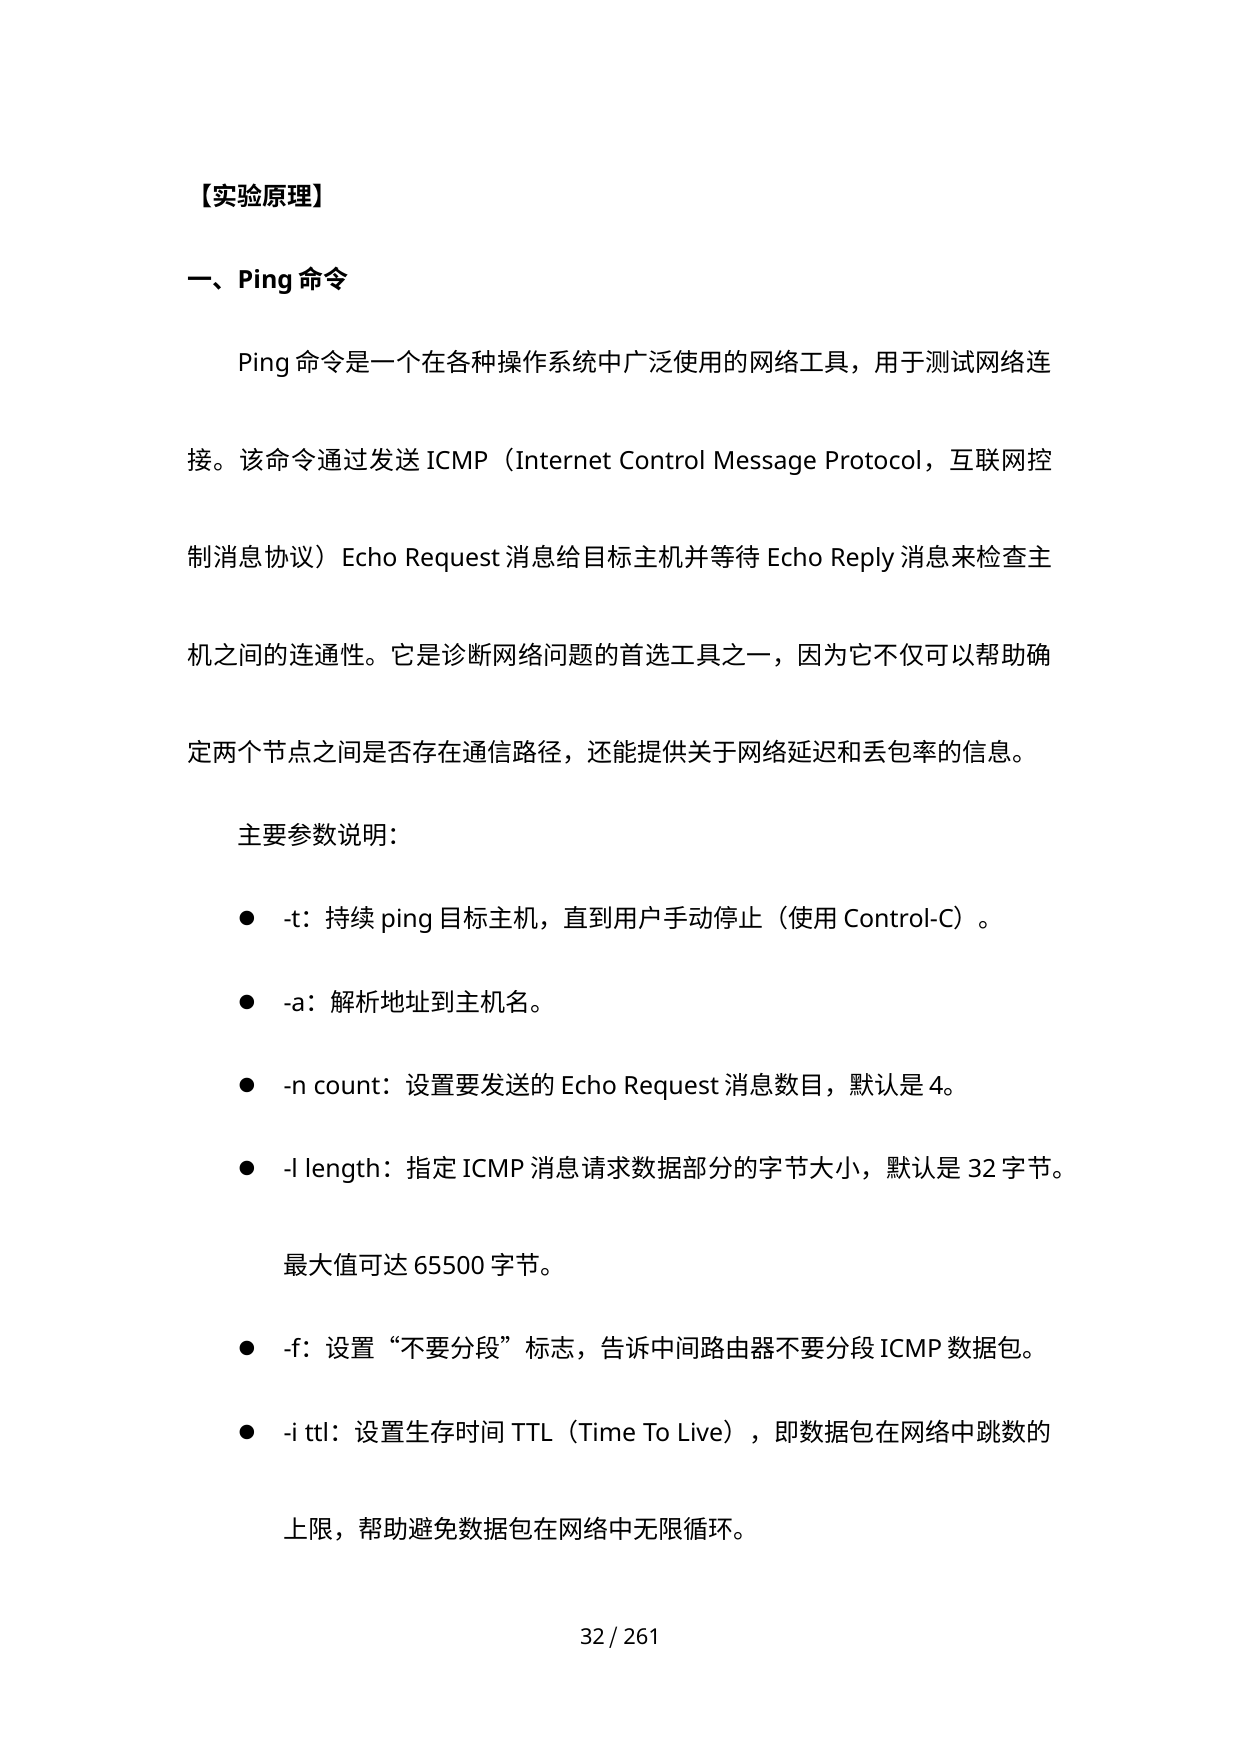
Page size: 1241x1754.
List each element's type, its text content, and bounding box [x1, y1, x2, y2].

list -a：解析地址到主机名。 [237, 968, 1053, 1033]
list -l length：指定ICMP消息请求数据部分的字节大小，默认是32字节。最大值可达65500字节。 [237, 1134, 1053, 1296]
list -t：持续ping目标主机，直到用户手动停止（使用Control-C）。 [237, 884, 1053, 949]
text 【实验原理】 [187, 162, 1053, 227]
list -i ttl：设置生存时间TTL（Time To Live），即数据包在网络中跳数的上限，帮助避免数据包在网络中无限循环。 [237, 1398, 1053, 1560]
text Ping命令是一个在各种操作系统中广泛使用的网络工具，用于测试网络连接。该命令通过发送ICMP（Internet Control Message Protocol，互联网控制消息协议）Echo Request消息给目标主机并等待Echo Reply消息来检查主机之间的连通性。它是诊断网络问题的首选工具之一，因为它不仅可以帮助确定两个节点之间是否存在通信路径，还能提供关于网络延迟和丢包率的信息。 [187, 328, 1053, 783]
text 主要参数说明： [187, 801, 1053, 866]
list -n count：设置要发送的Echo Request消息数目，默认是4。 [237, 1051, 1053, 1116]
list -f：设置“不要分段”标志，告诉中间路由器不要分段ICMP数据包。 [237, 1314, 1053, 1379]
text 一、Ping命令 [187, 245, 1053, 310]
